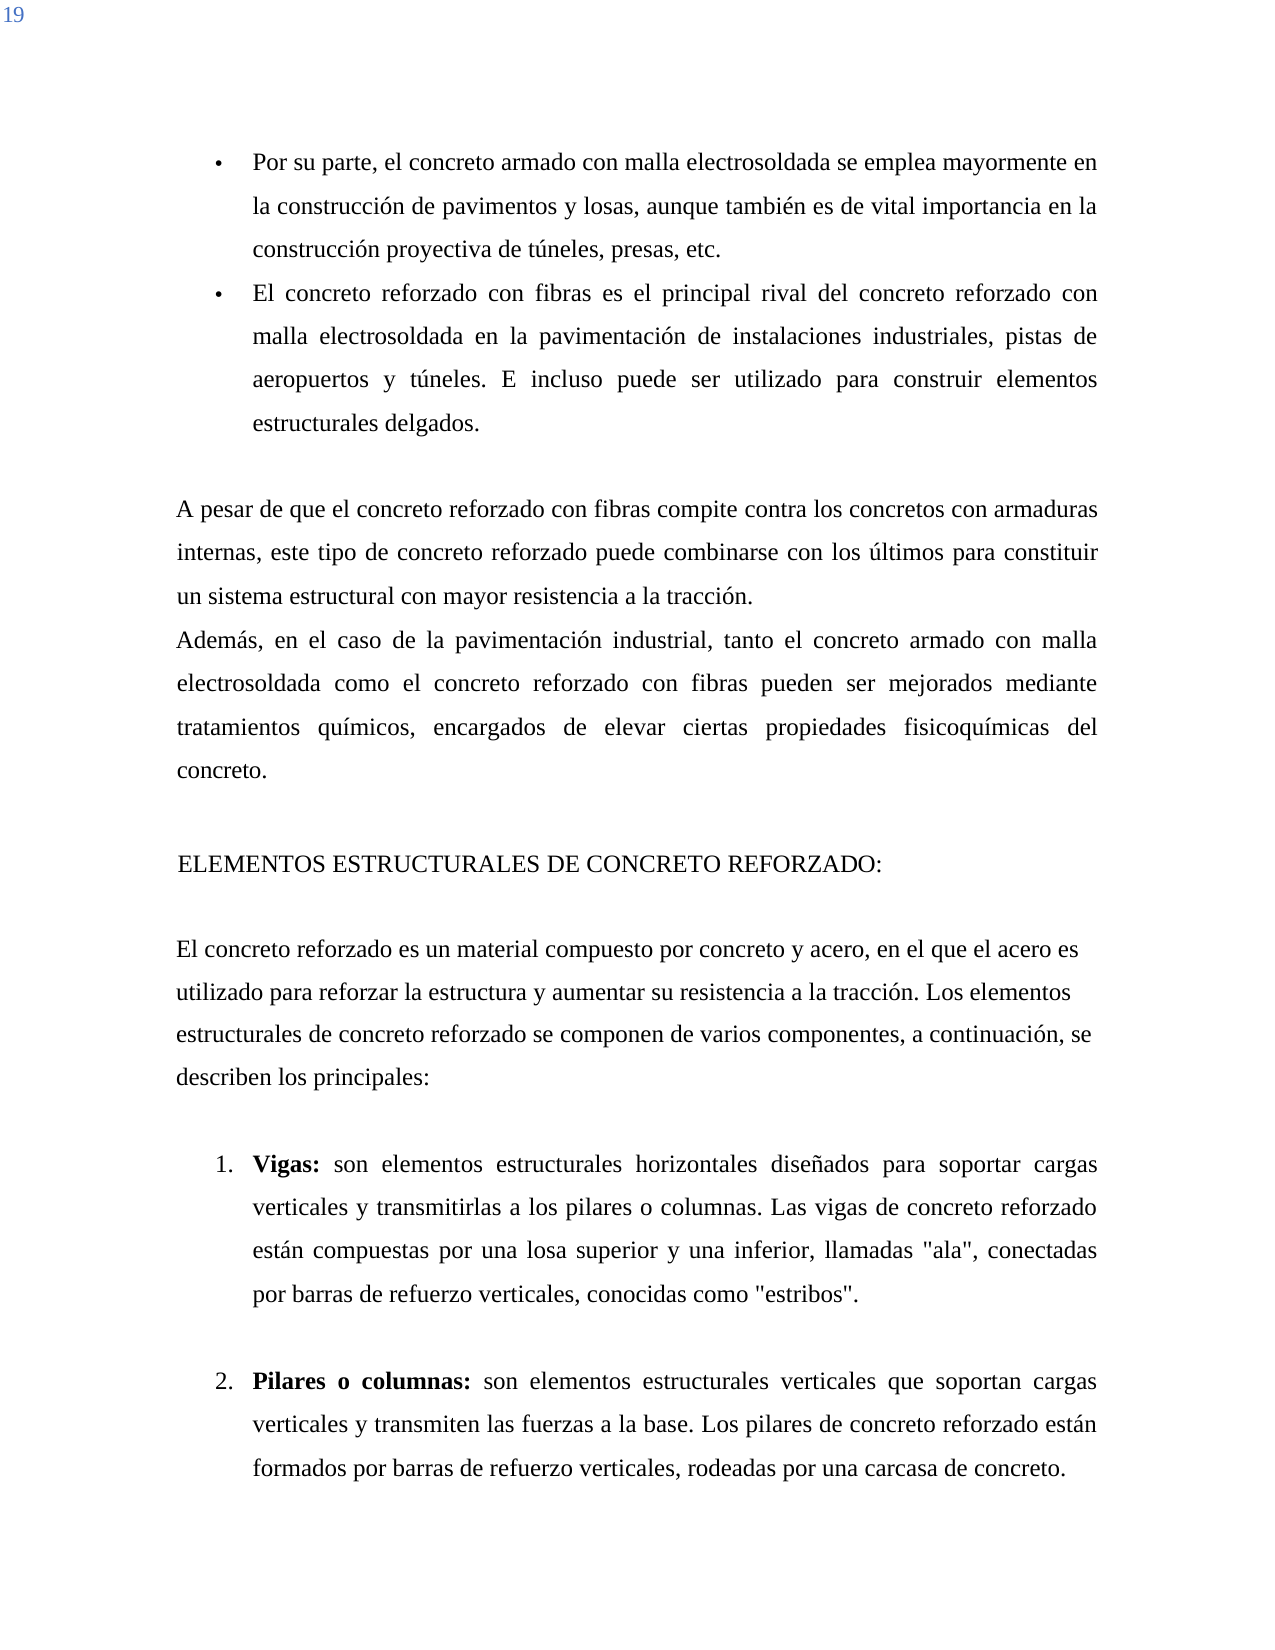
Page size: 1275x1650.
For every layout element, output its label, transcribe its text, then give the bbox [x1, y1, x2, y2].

text El concreto reforzado es un material compuesto por concreto y acero, en el que el acero es utilizado para reforzar la estructura y aumentar su resistencia a la tracción. Los elementos estructurales de concreto reforzado se componen de varios componentes, a continuación, se describen los principales: [176, 934, 1098, 1090]
list El concreto reforzado con fibras es el principal rival del concreto reforzado con malla electrosoldada en la pavimentación de instalaciones industriales, pistas de aeropuertos y túneles. E incluso puede ser utilizado para construir elementos estructurales delgados. [215, 278, 1098, 437]
text A pesar de que el concreto reforzado con fibras compite contra los concretos con armaduras internas, este tipo de concreto reforzado puede combinarse con los últimos para constituir un sistema estructural con mayor resistencia a la tracción. [176, 494, 1098, 609]
text ELEMENTOS ESTRUCTURALES DE CONCRETO REFORZADO: [177, 849, 1248, 878]
list Pilares o columnas: son elementos estructurales verticales que soportan cargas verticales y transmiten las fuerzas a la base. Los pilares de concreto reforzado están formados por barras de refuerzo verticales, rodeadas por una carcasa de concreto. [215, 1366, 1098, 1481]
list Vigas: son elementos estructurales horizontales diseñados para soportar cargas verticales y transmitirlas a los pilares o columnas. Las vigas de concreto reforzado están compuestas por una losa superior y una inferior, llamadas "ala", conectadas por barras de refuerzo verticales, conocidas como "estribos". [215, 1149, 1098, 1307]
list Por su parte, el concreto armado con malla electrosoldada se emplea mayormente en la construcción de pavimentos y losas, aunque también es de vital importancia en la construcción proyectiva de túneles, presas, etc. [215, 147, 1098, 263]
text Además, en el caso de la pavimentación industrial, tanto el concreto armado con malla electrosoldada como el concreto reforzado con fibras pueden ser mejorados mediante tratamientos químicos, encargados de elevar ciertas propiedades fisicoquímicas del concreto. [176, 625, 1098, 784]
